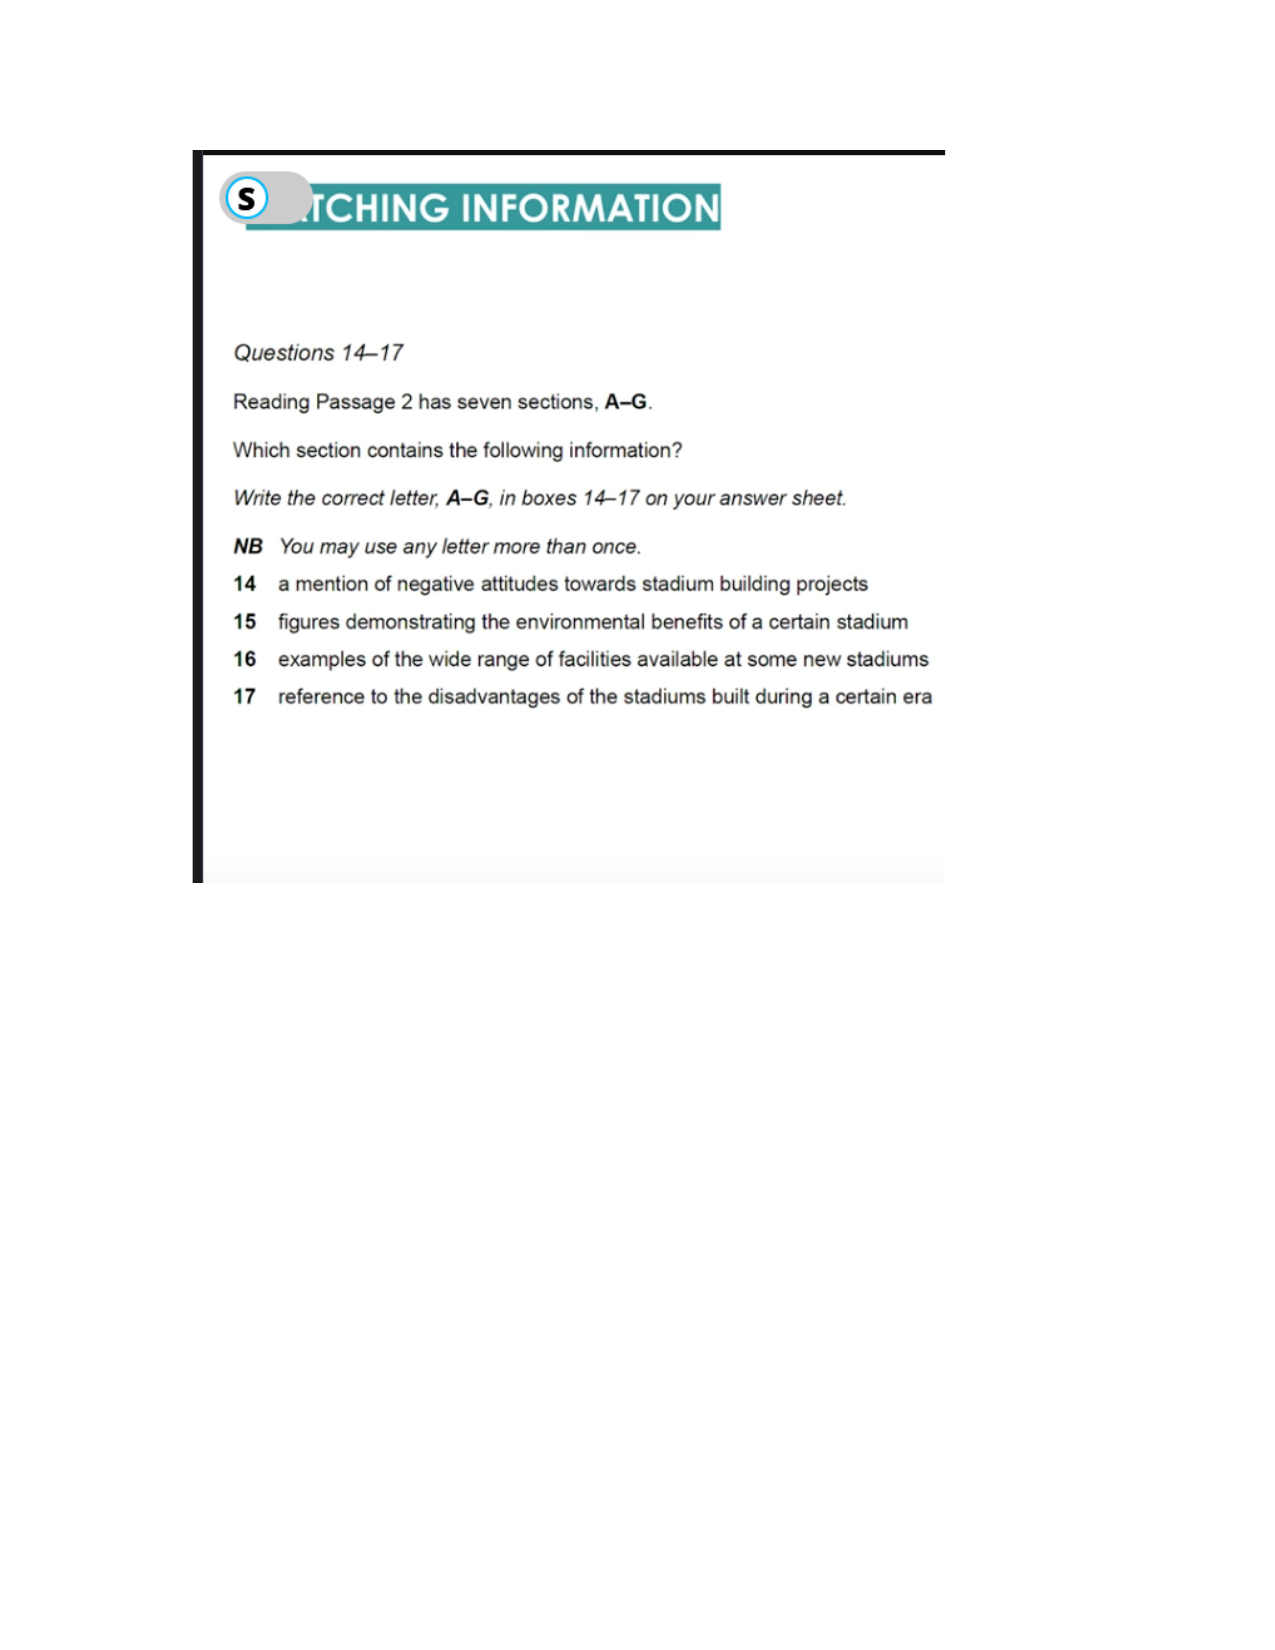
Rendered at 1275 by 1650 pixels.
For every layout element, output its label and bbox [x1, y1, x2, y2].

picture [192, 150, 946, 883]
